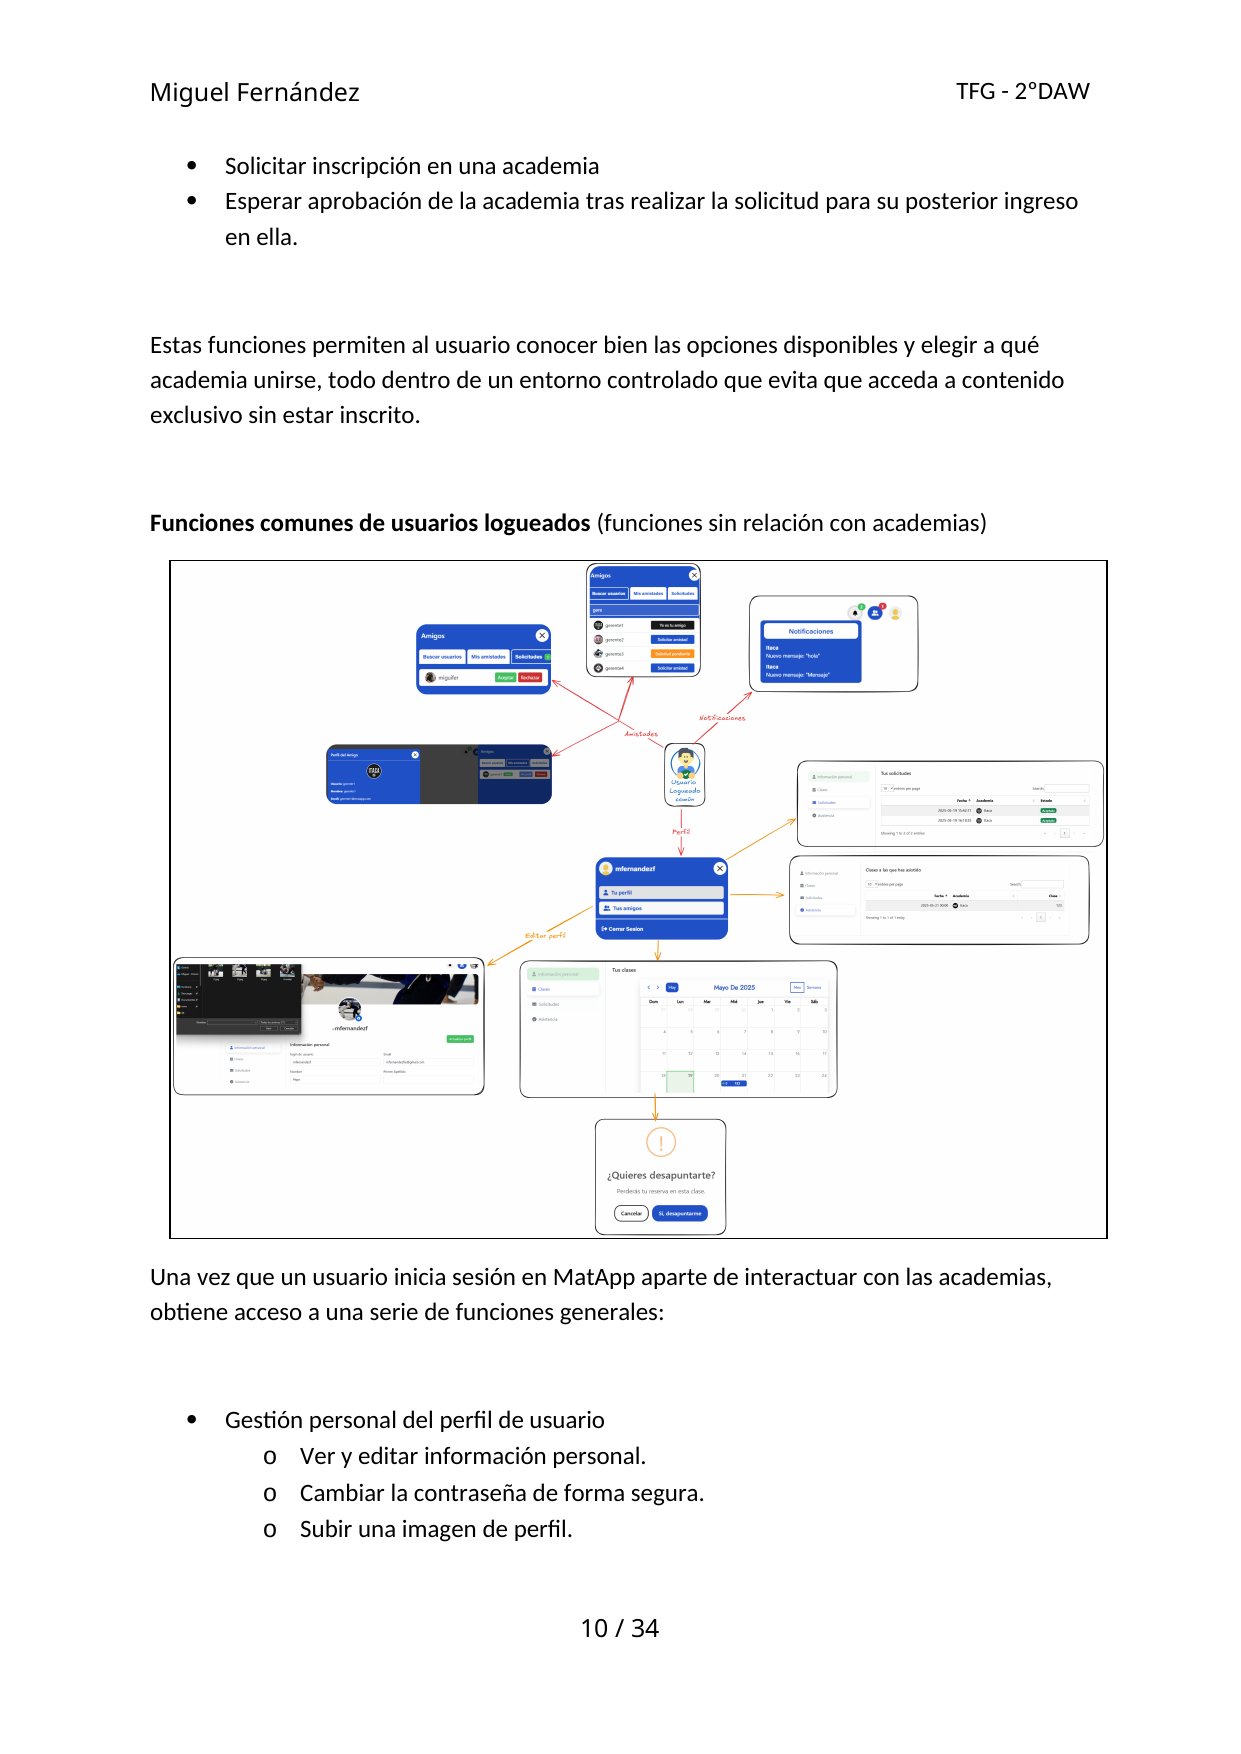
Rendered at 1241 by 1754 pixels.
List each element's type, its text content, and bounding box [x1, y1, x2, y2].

list Esperar aprobación de la academia tras realizar la solicitud para su posterior ingreso en ella. [187, 185, 1090, 251]
text Funciones comunes de usuarios logueados (funciones sin relación con academias) [150, 507, 1090, 538]
list Ver y editar información personal. [262, 1440, 1090, 1472]
list Solicitar inscripción en una academia [187, 150, 1090, 181]
text Una vez que un usuario inicia sesión en MatApp aparte de interactuar con las academias, obtiene acceso a una serie de funciones generales: [150, 1261, 1090, 1327]
list Cambiar la contraseña de forma segura. [262, 1477, 1090, 1508]
text Estas funciones permiten al usuario conocer bien las opciones disponibles y elegir a qué academia unirse, todo dentro de un entorno controlado que evita que acceda a contenido exclusivo sin estar inscrito. [150, 329, 1090, 430]
list Subir una imagen de perfil. [262, 1513, 1090, 1545]
list Gestión personal del perfil de usuario [187, 1405, 1090, 1435]
